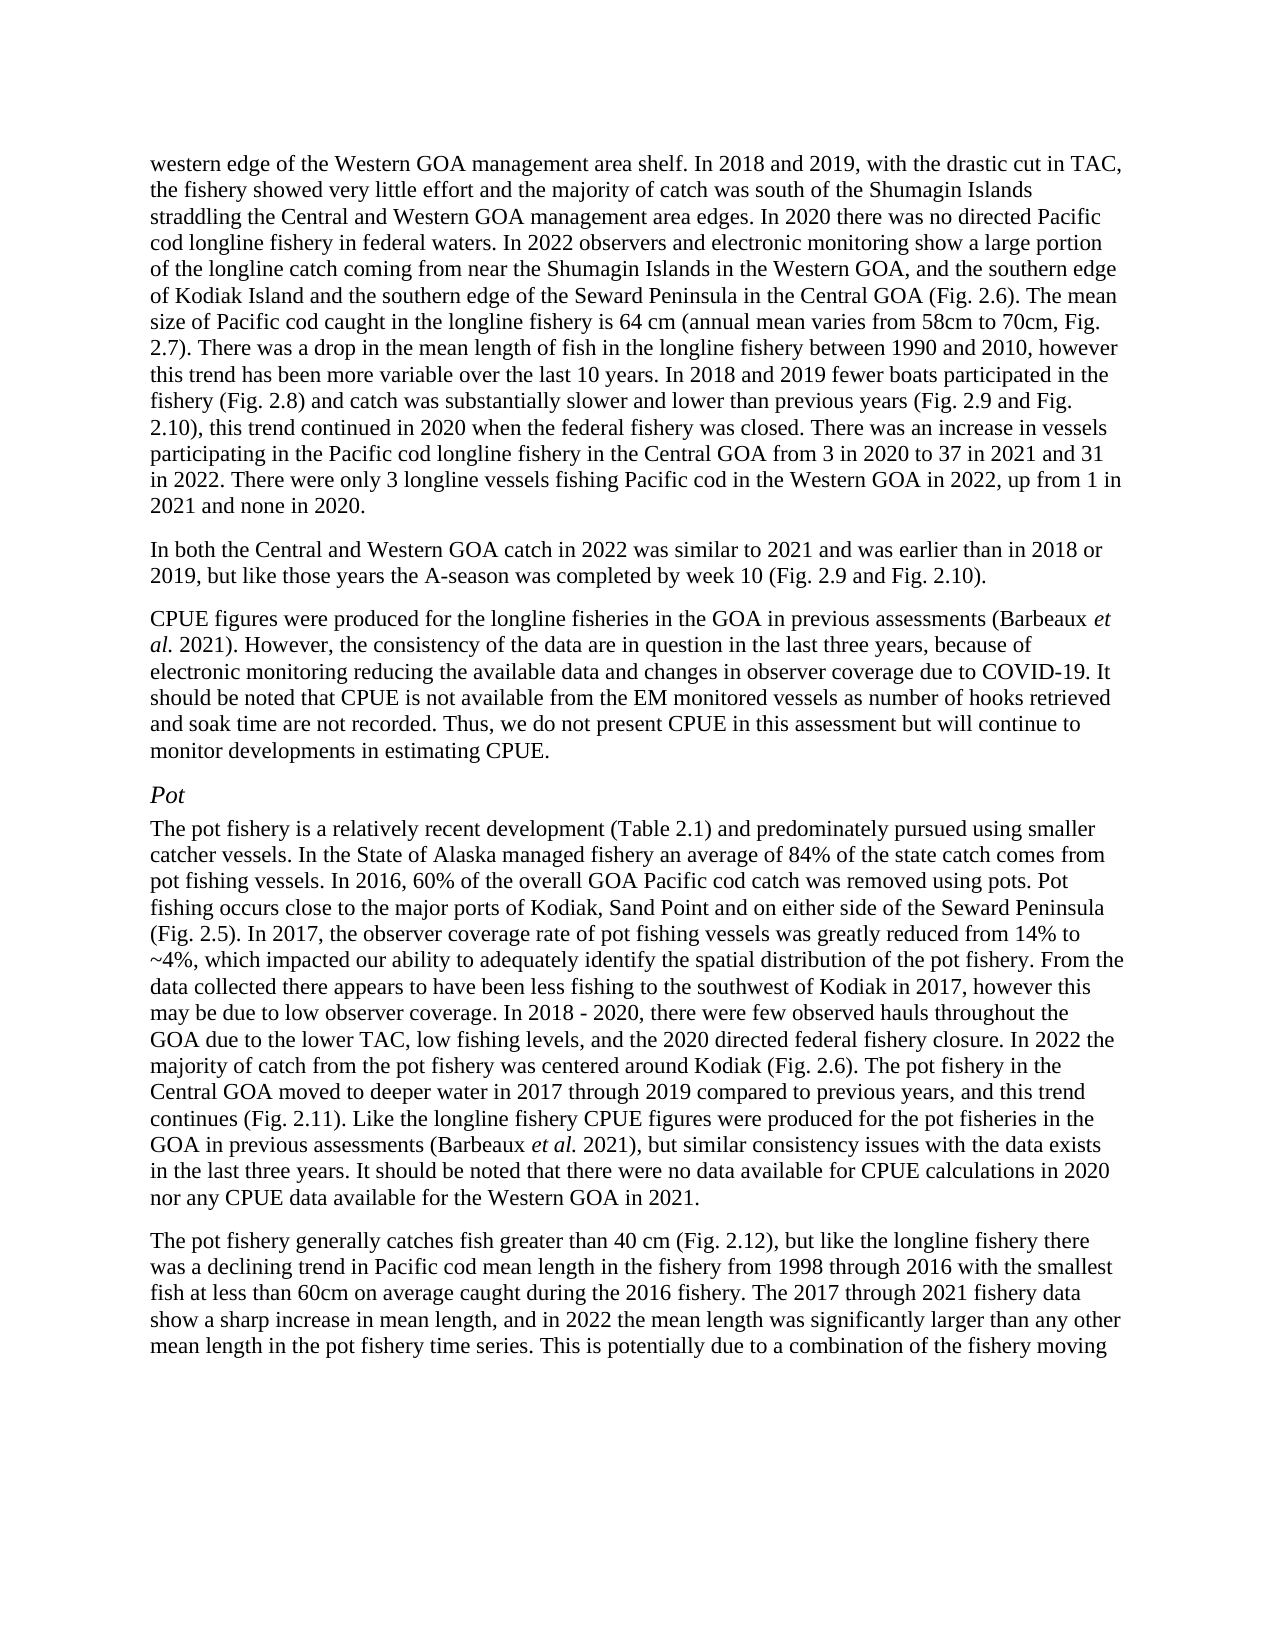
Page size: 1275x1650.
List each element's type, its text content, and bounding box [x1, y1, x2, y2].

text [150, 150, 1125, 519]
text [150, 1227, 1125, 1358]
text In both the Central and Western GOA catch in 2022 was similar to 2021 and was earlier than in 2018 or 2019, but like those years the A-season was completed by week 10 (Fig. 2.9 and Fig. 2.10). [150, 536, 1125, 588]
text The pot fishery is a relatively recent development (Table 2.1) and predominately pursued using smaller catcher vessels. In the State of Alaska managed fishery an average of 84% of the state catch comes from pot fishing vessels. In 2016, 60% of the overall GOA Pacific cod catch was removed using pots. Pot fishing occurs close to the major ports of Kodiak, Sand Point and on either side of the Seward Peninsula (Fig. 2.5). In 2017, the observer coverage rate of pot fishing vessels was greatly reduced from 14% to ~4%, which impacted our ability to adequately identify the spatial distribution of the pot fishery. From the data collected there appears to have been less fishing to the southwest of Kodiak in 2017, however this may be due to low observer coverage. In 2018 - 2020, there were few observed hauls throughout the GOA due to the lower TAC, low fishing levels, and the 2020 directed federal fishery closure. In 2022 the majority of catch from the pot fishery was centered around Kodiak (Fig. 2.6). The pot fishery in the Central GOA moved to deeper water in 2017 through 2019 compared to previous years, and this trend continues (Fig. 2.11). Like the longline fishery CPUE figures were produced for the pot fisheries in the GOA in previous assessments (Barbeaux et al. 2021), but similar consistency issues with the data exists in the last three years. It should be noted that there were no data available for CPUE calculations in 2020 nor any CPUE data available for the Western GOA in 2021. [150, 815, 1125, 1210]
subtitle Pot [150, 780, 1125, 808]
text CPUE figures were produced for the longline fisheries in the GOA in previous assessments (Barbeaux et al. 2021). However, the consistency of the data are in question in the last three years, because of electronic monitoring reducing the available data and changes in observer coverage due to COVID-19. It should be noted that CPUE is not available from the EM monitored vessels as number of hooks retrieved and soak time are not recorded. Thus, we do not present CPUE in this assessment but will continue to monitor developments in estimating CPUE. [150, 605, 1125, 763]
